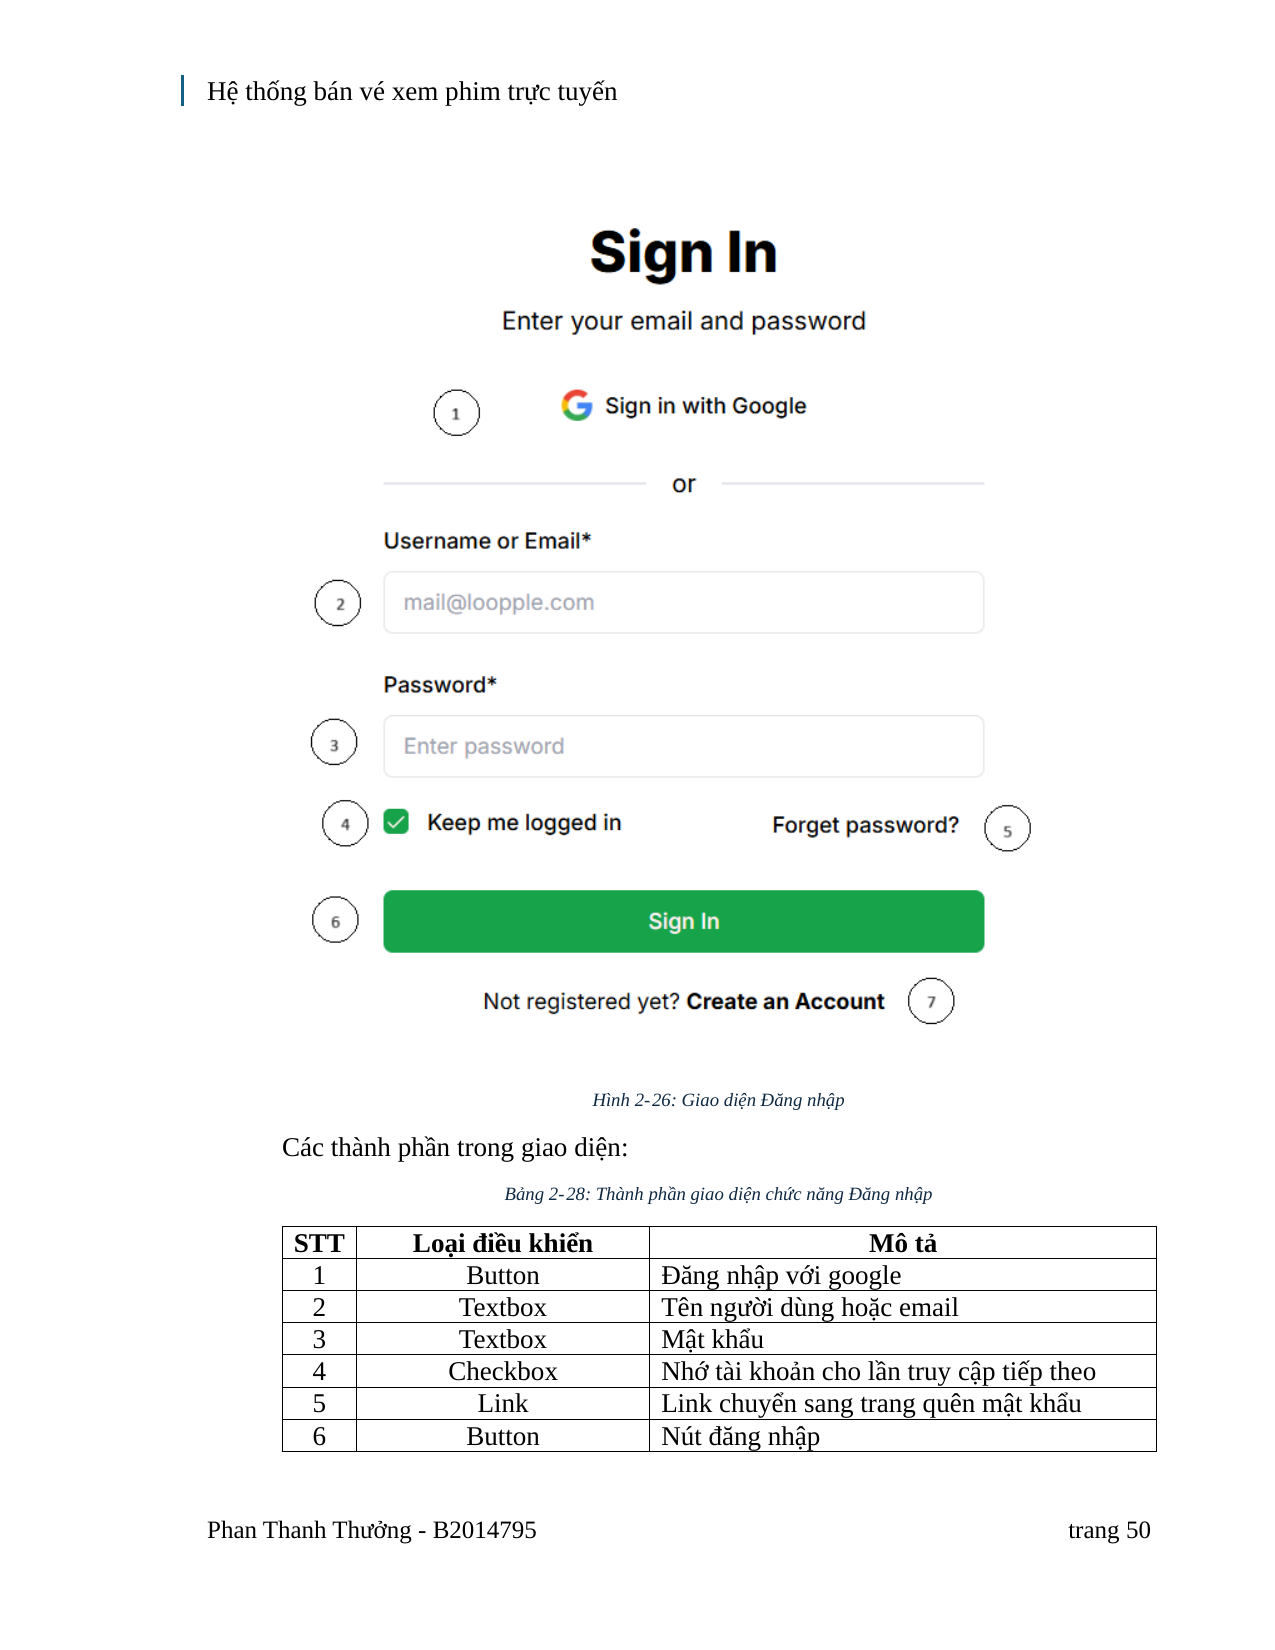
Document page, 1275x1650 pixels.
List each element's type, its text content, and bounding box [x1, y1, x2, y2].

table_cell Nút đăng nhập [650, 1420, 1156, 1451]
table_cell Nhớ tài khoản cho lần truy cập tiếp theo [650, 1355, 1156, 1387]
table_cell 1 [283, 1259, 356, 1290]
table_cell Link chuyển sang trang quên mật khẩu [650, 1388, 1156, 1419]
table_cell 2 [283, 1291, 356, 1322]
table_cell Button [357, 1259, 649, 1290]
table_cell Textbox [357, 1291, 649, 1322]
table_cell Textbox [357, 1323, 649, 1354]
table_cell Mật khẩu [650, 1323, 1156, 1354]
table_cell 5 [283, 1388, 356, 1419]
table_header STT [283, 1227, 356, 1258]
table_cell 3 [283, 1323, 356, 1354]
table_header Mô tả [650, 1227, 1156, 1258]
table_cell Button [357, 1420, 649, 1451]
table_cell 4 [283, 1355, 356, 1387]
table_cell 6 [283, 1420, 356, 1451]
text Các thành phần trong giao diện: [207, 1131, 1157, 1162]
table_header Loại điều khiển [357, 1227, 649, 1258]
table_cell Tên người dùng hoặc email [650, 1291, 1156, 1322]
picture [281, 177, 1086, 1068]
table_cell Đăng nhập với google [650, 1259, 1156, 1290]
table_cell Checkbox [357, 1355, 649, 1387]
table_cell Link [357, 1388, 649, 1419]
